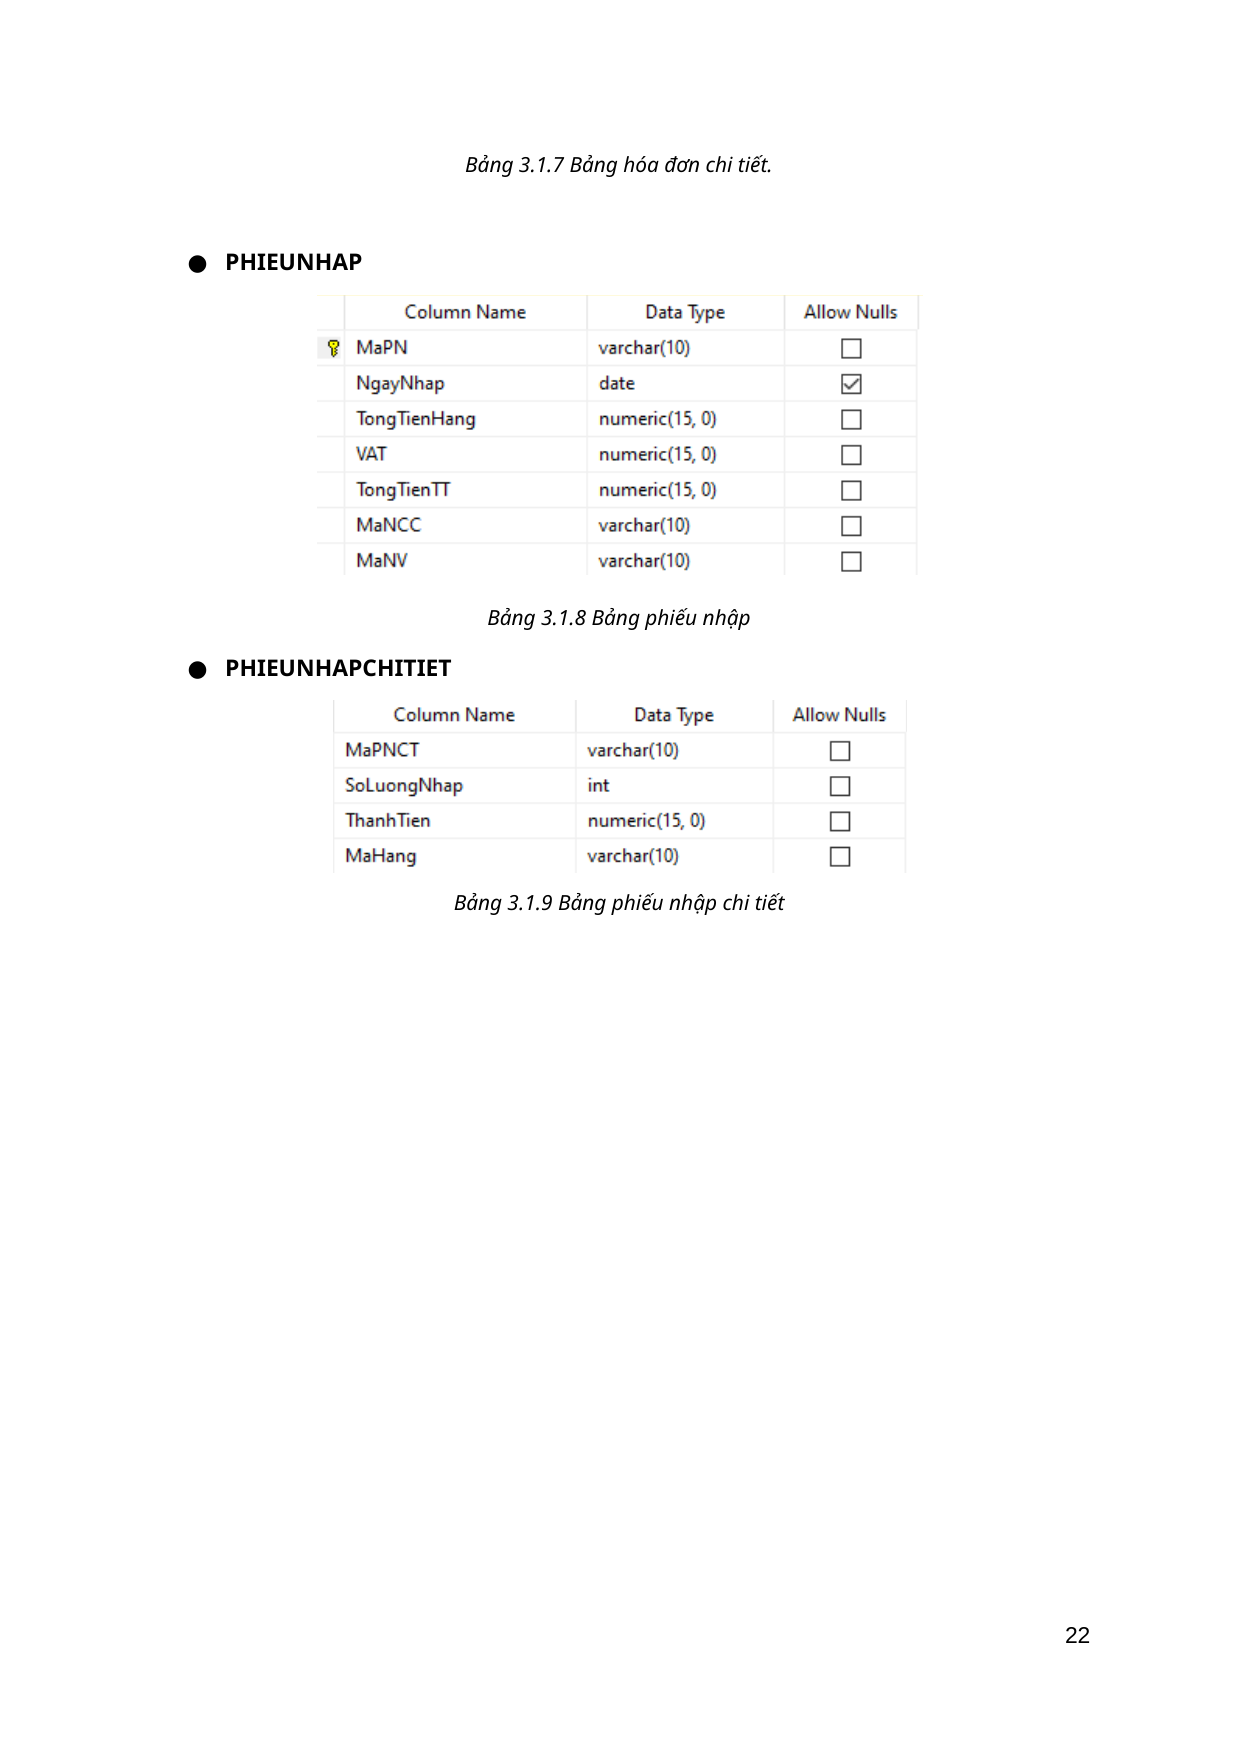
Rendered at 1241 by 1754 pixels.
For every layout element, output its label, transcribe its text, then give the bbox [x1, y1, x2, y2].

text Bảng 3.1.9 Bảng phiếu nhập chi tiết [150, 888, 1090, 916]
list PHIEUNHAP [187, 246, 1090, 277]
picture [317, 295, 923, 575]
text Bảng 3.1.7 Bảng hóa đơn chi tiết. [150, 150, 1090, 178]
text Bảng 3.1.8 Bảng phiếu nhập [150, 603, 1090, 631]
list PHIEUNHAPCHITIET [187, 651, 1090, 683]
picture [333, 700, 907, 873]
